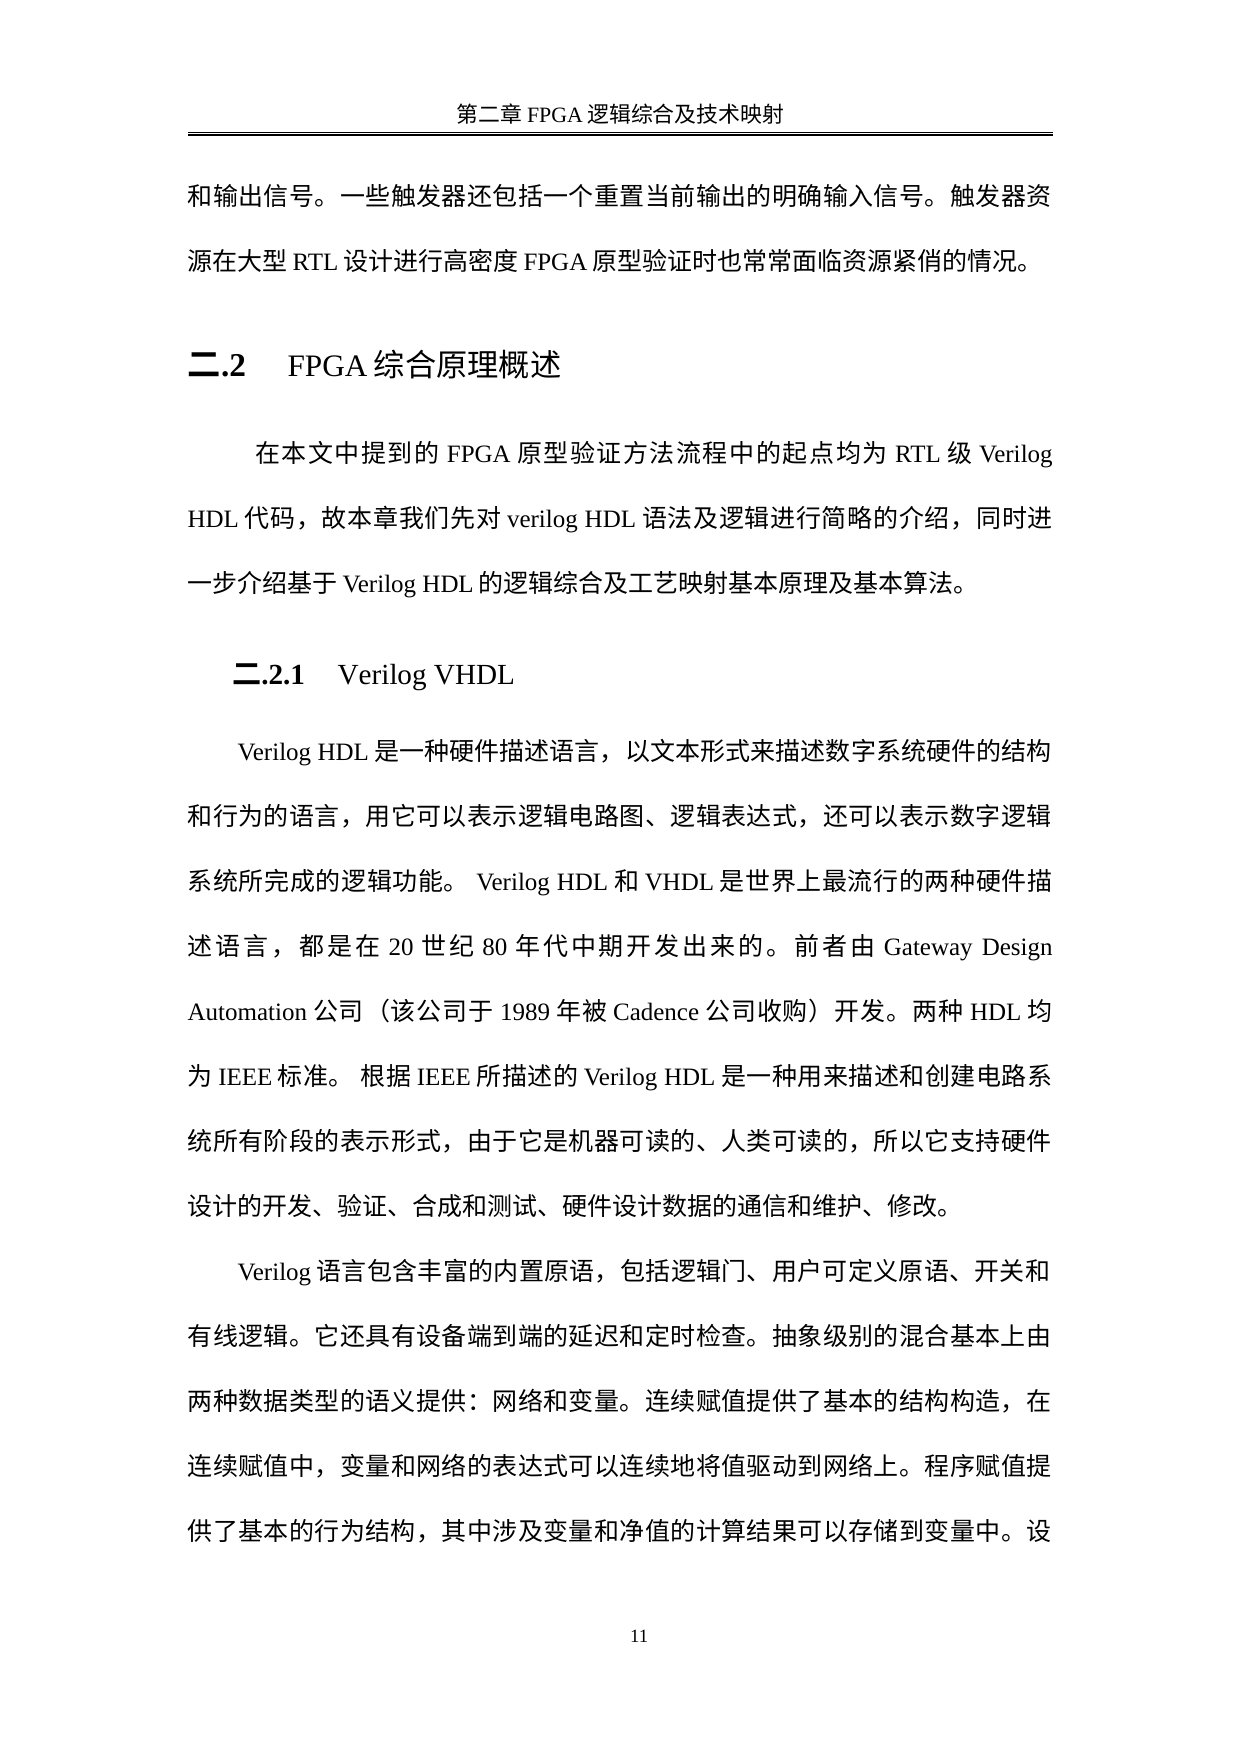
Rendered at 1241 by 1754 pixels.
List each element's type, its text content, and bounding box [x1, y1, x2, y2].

subtitle Verilog VHDL [232, 639, 1053, 704]
text 在本文中提到的FPGA原型验证方法流程中的起点均为RTL级Verilog HDL代码，故本章我们先对verilog HDL语法及逻辑进行简略的介绍，同时进一步介绍基于Verilog HDL的逻辑综合及工艺映射基本原理及基本算法。 [187, 419, 1053, 614]
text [187, 1237, 1053, 1562]
text Verilog HDL是一种硬件描述语言，以文本形式来描述数字系统硬件的结构和行为的语言，用它可以表示逻辑电路图、逻辑表达式，还可以表示数字逻辑系统所完成的逻辑功能。 Verilog HDL和VHDL是世界上最流行的两种硬件描述语言，都是在20世纪80年代中期开发出来的。前者由Gateway Design Automation公司（该公司于1989年被Cadence公司收购）开发。两种HDL均为IEEE标准。 根据IEEE所描述的Verilog HDL是一种用来描述和创建电路系统所有阶段的表示形式，由于它是机器可读的、人类可读的，所以它支持硬件设计的开发、验证、合成和测试、硬件设计数据的通信和维护、修改。 [187, 717, 1053, 1237]
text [187, 162, 1053, 292]
subtitle FPGA综合原理概述 [187, 329, 1053, 394]
